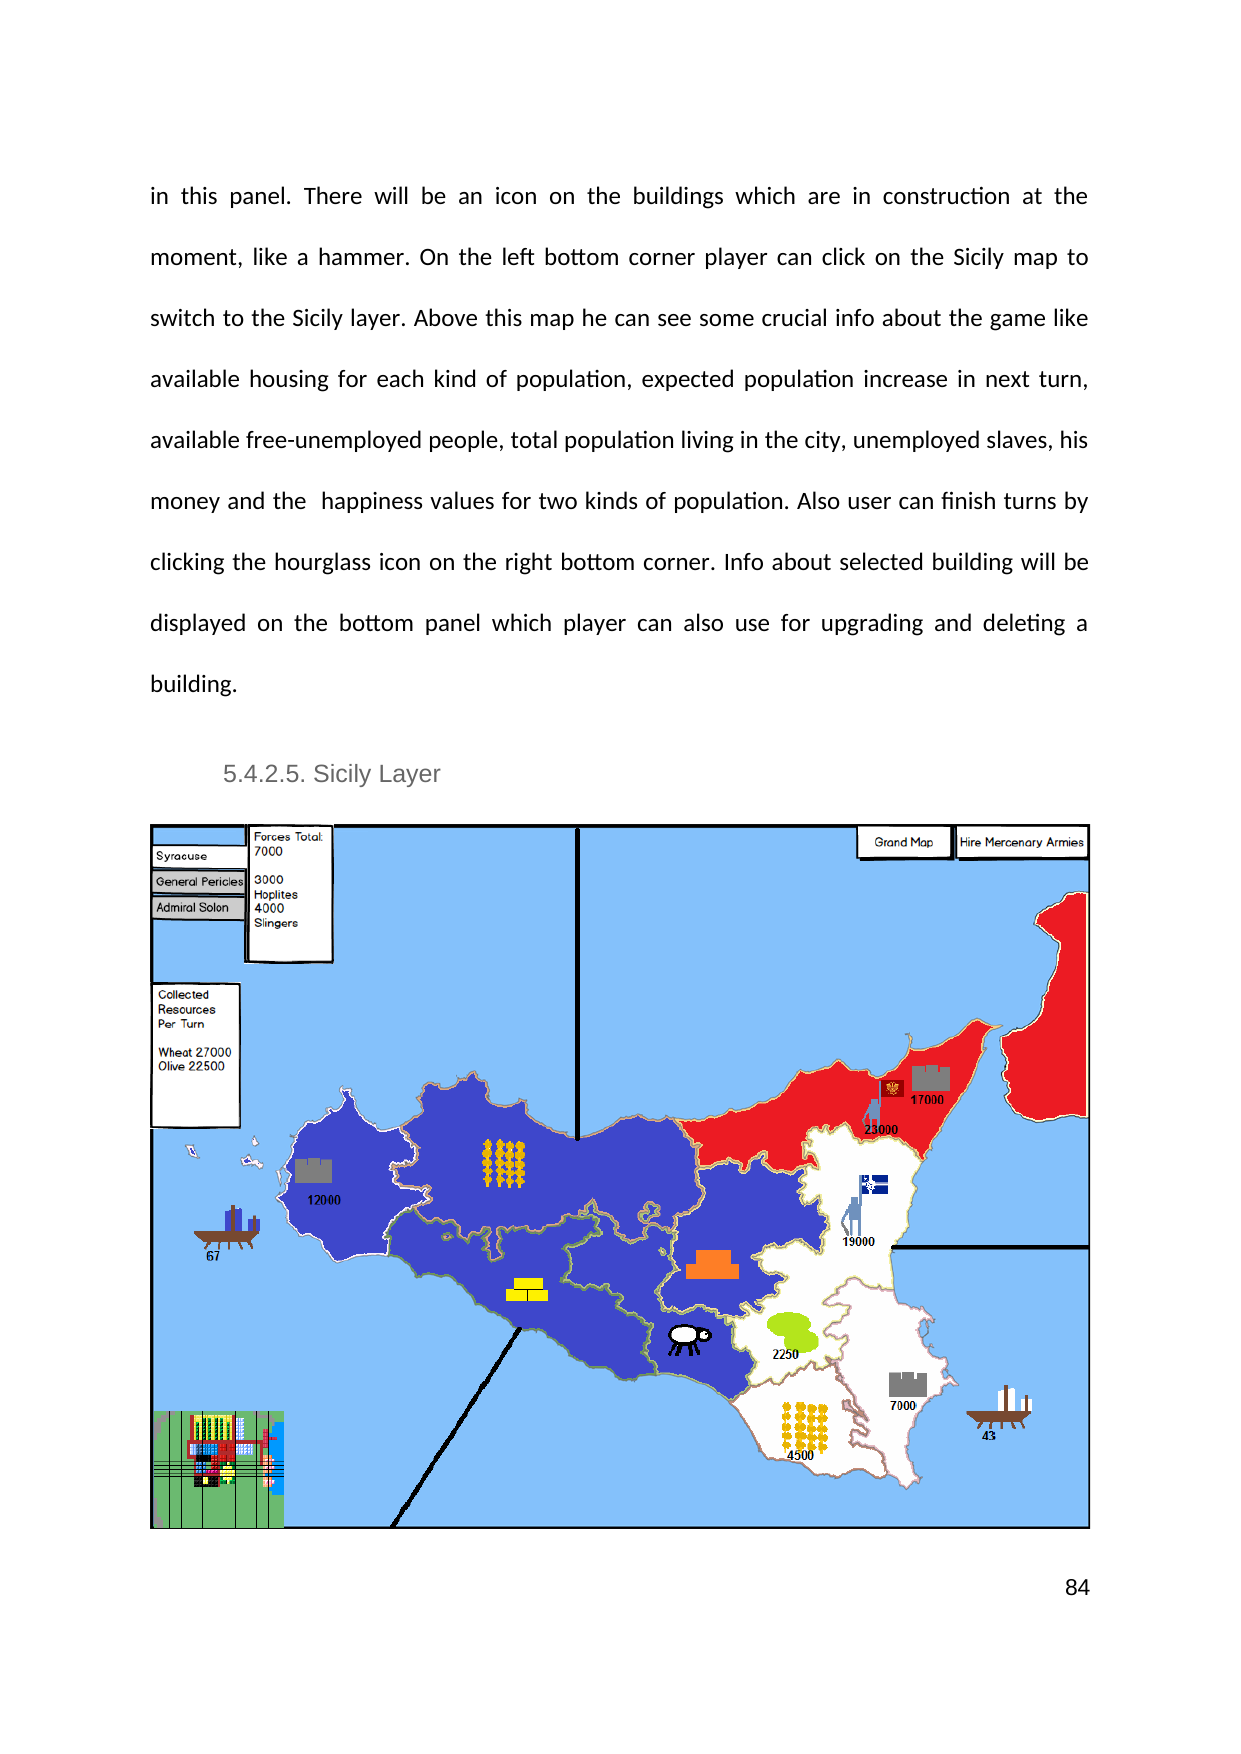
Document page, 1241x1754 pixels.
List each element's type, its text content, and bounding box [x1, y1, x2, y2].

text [150, 180, 1090, 699]
picture [150, 824, 1091, 1529]
subtitle 5.4.2.5. Sicily Layer [150, 759, 1090, 787]
